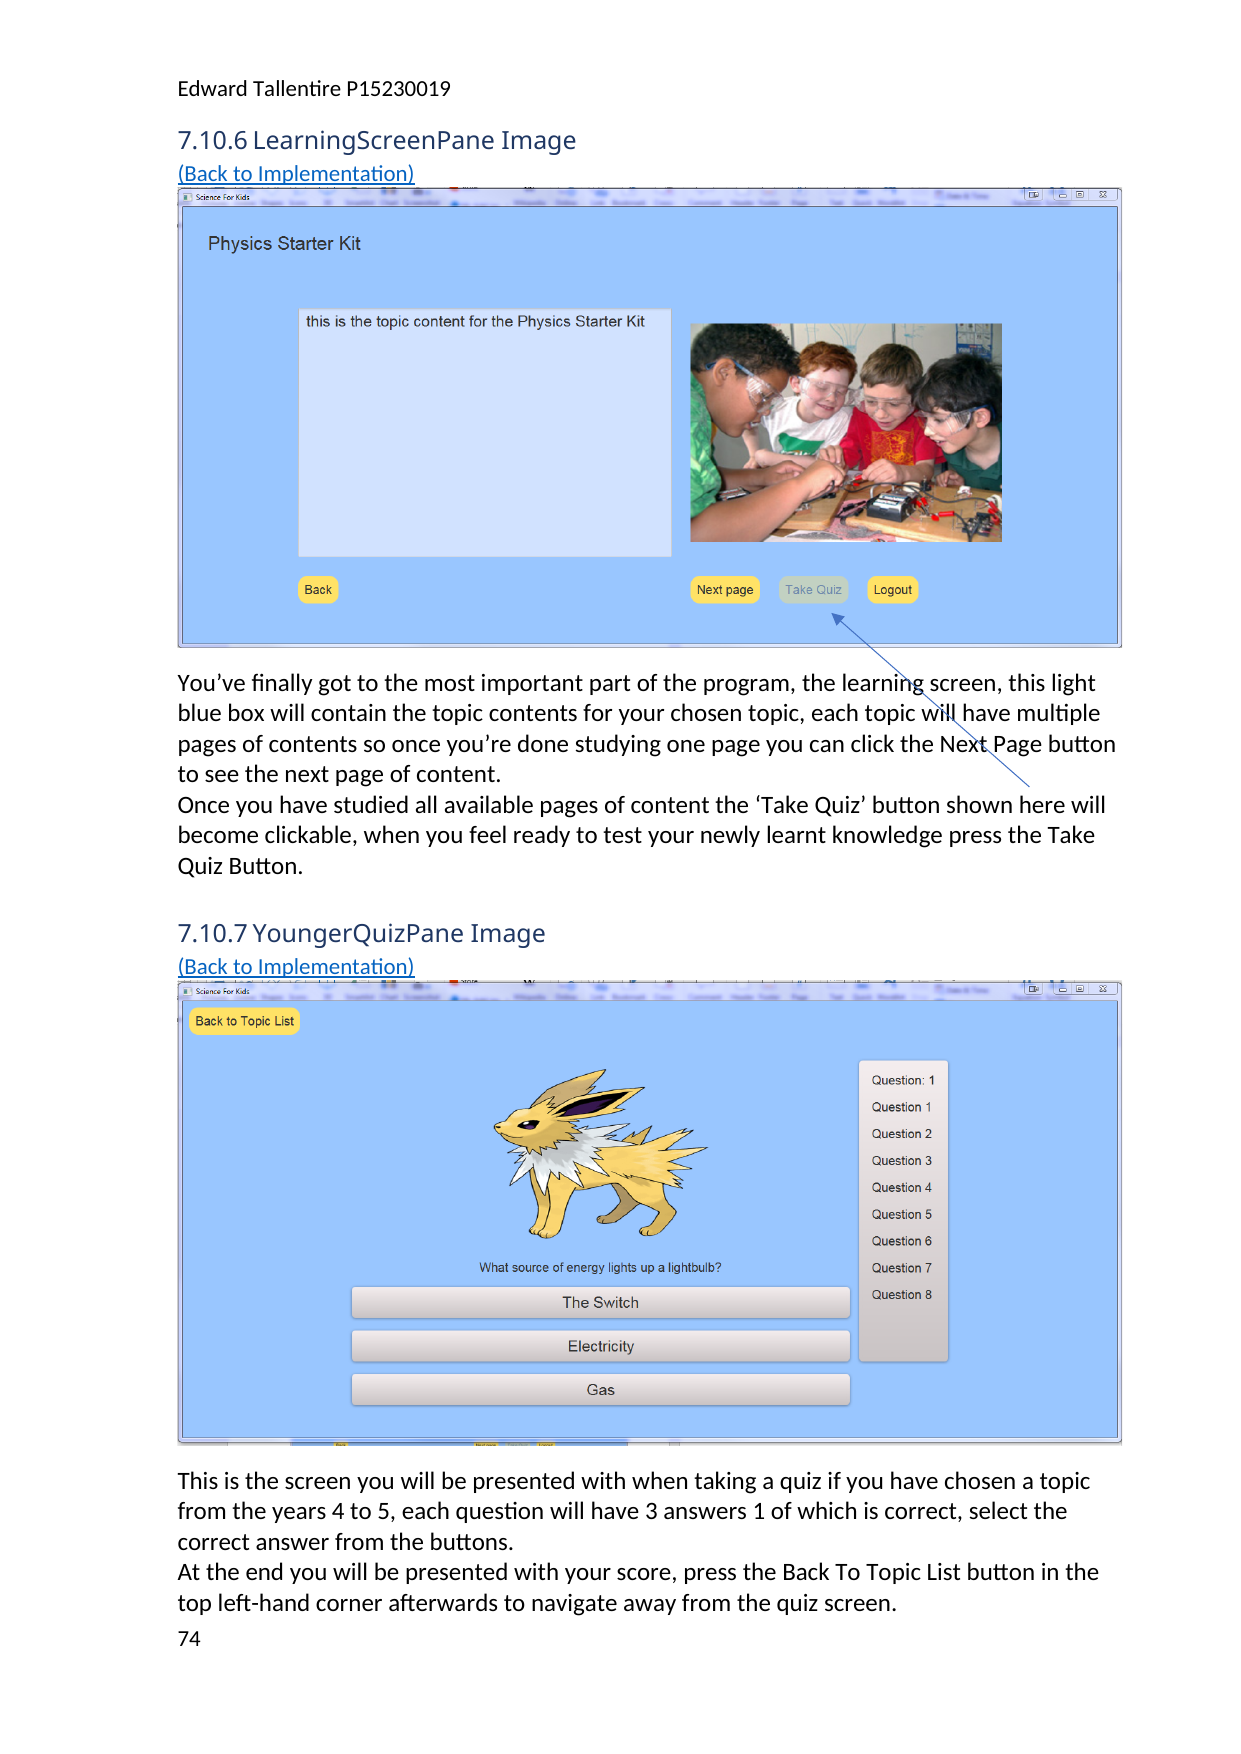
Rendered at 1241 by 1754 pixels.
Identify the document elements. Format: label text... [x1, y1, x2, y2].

text At the end you will be presented with your score, press the Back To Topic List button in the top left-hand corner afterwards to navigate away from the quiz screen. [177, 1556, 1122, 1617]
text Once you have studied all available pages of content the ‘Take Quiz’ button shown here will become clickable, when you feel ready to test your newly learnt knowledge press the Take Quiz Button. [177, 789, 1122, 881]
text This is the screen you will be presented with when taking a quiz if you have chosen a topic from the years 4 to 5, each question will have 3 answers 1 of which is correct, select the correct answer from the buttons. [177, 1465, 1122, 1556]
picture [177, 187, 1123, 648]
text You’ve finally got to the most important part of the program, the learning screen, this light blue box will contain the topic contents for your chosen topic, each topic will have multiple pages of contents so once you’re done studying one page you can click the Next Page button to see the next page of content. [177, 667, 1122, 789]
picture [177, 980, 1123, 1446]
text (Back to Implementation) [177, 159, 1122, 187]
text (Back to Implementation) [177, 952, 1122, 980]
subtitle LearningScreenPane Image [177, 122, 1122, 156]
subtitle YoungerQuizPane Image [177, 915, 1122, 949]
